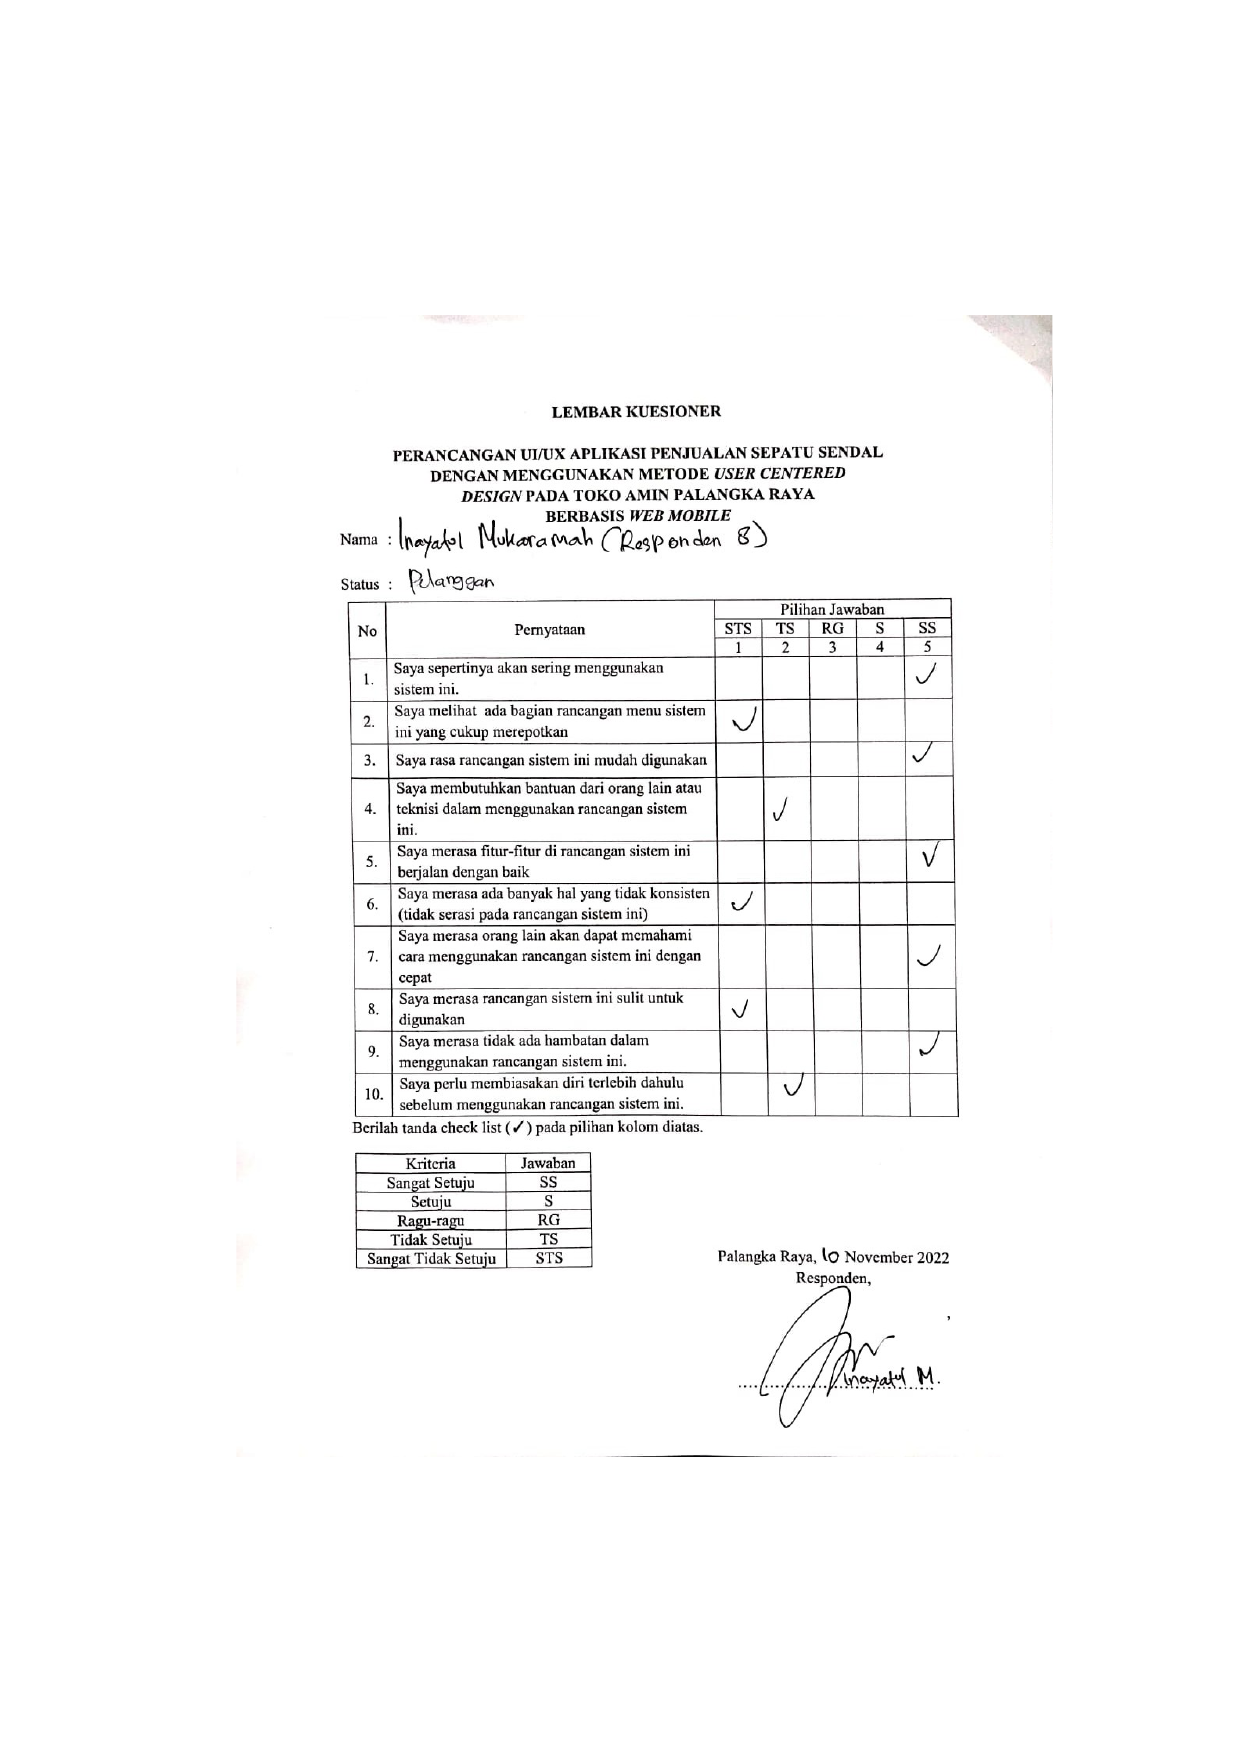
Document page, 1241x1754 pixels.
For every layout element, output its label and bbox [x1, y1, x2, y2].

picture [236, 315, 1053, 1457]
